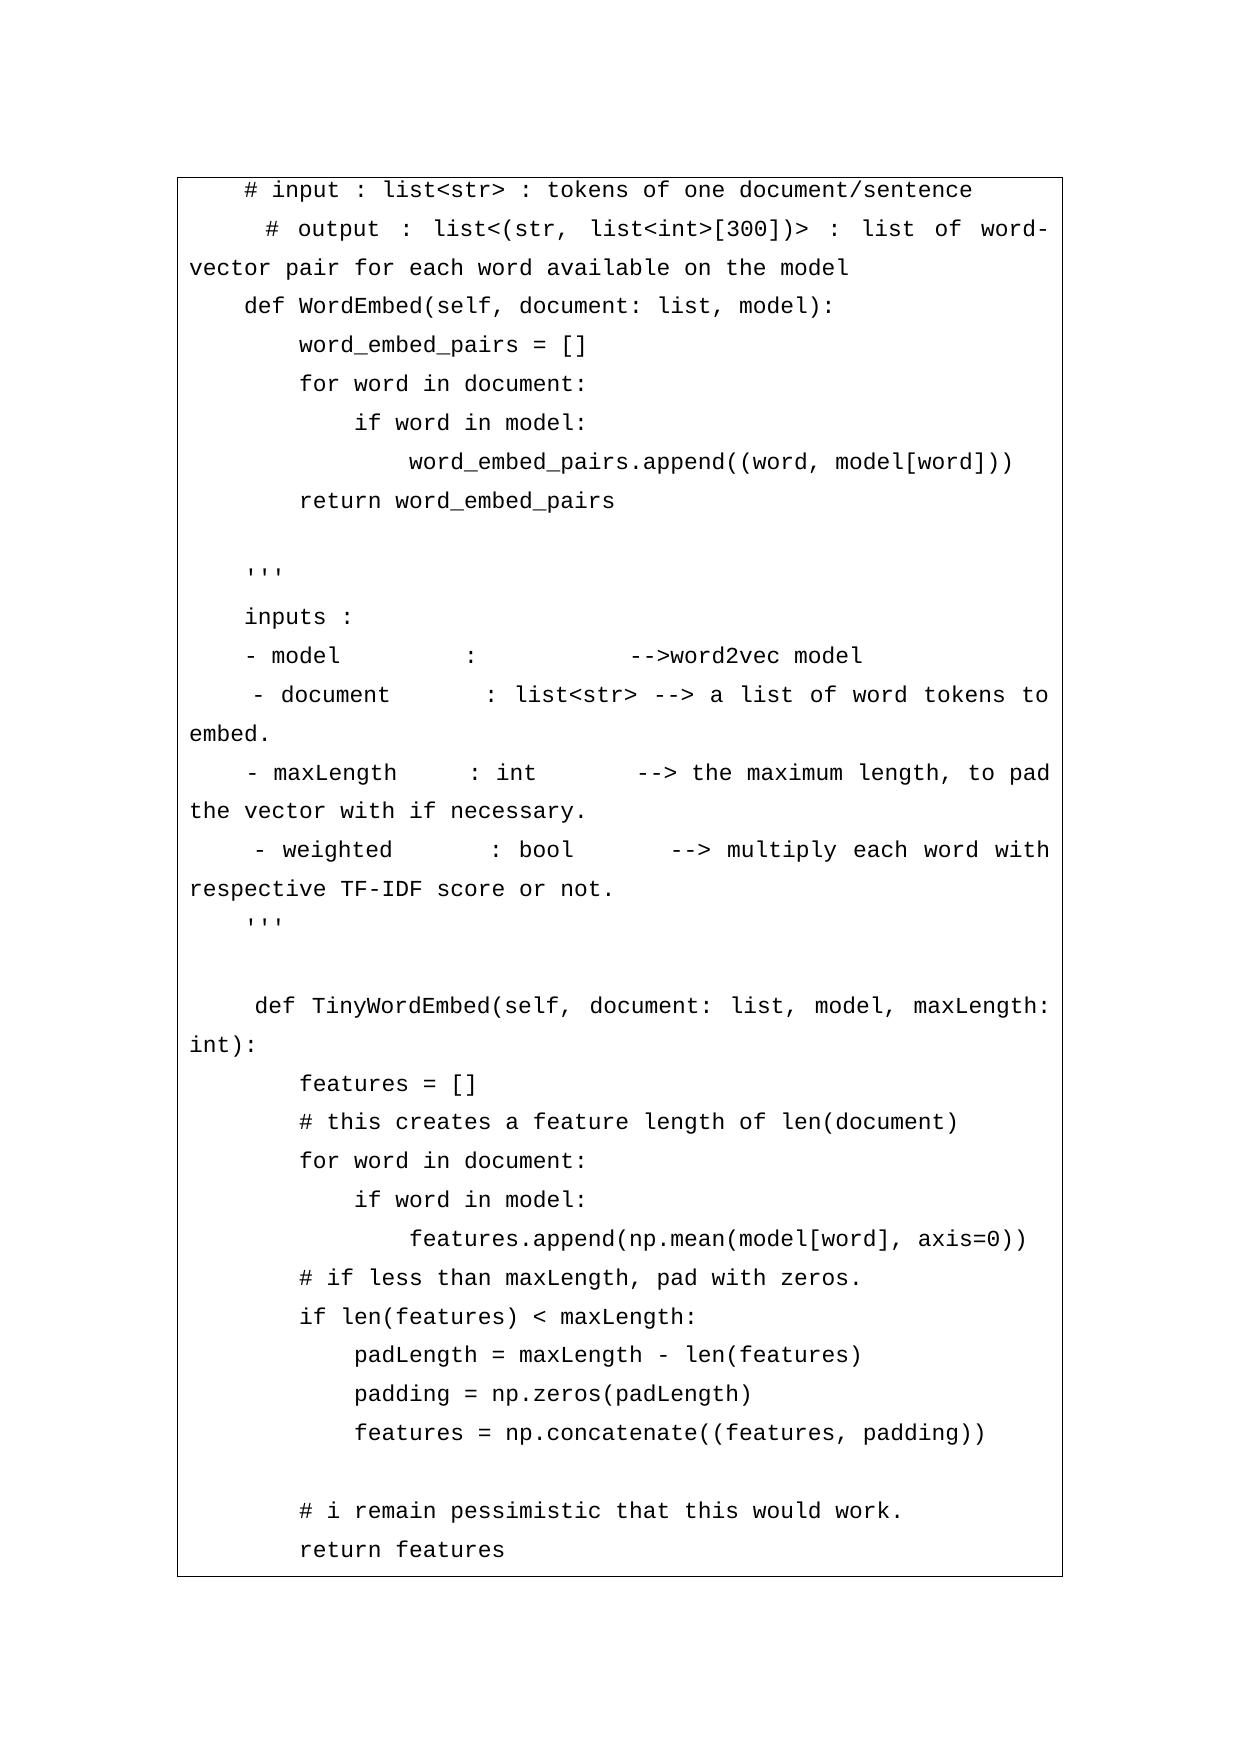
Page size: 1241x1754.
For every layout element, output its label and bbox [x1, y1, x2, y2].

table_header [178, 178, 1062, 1576]
